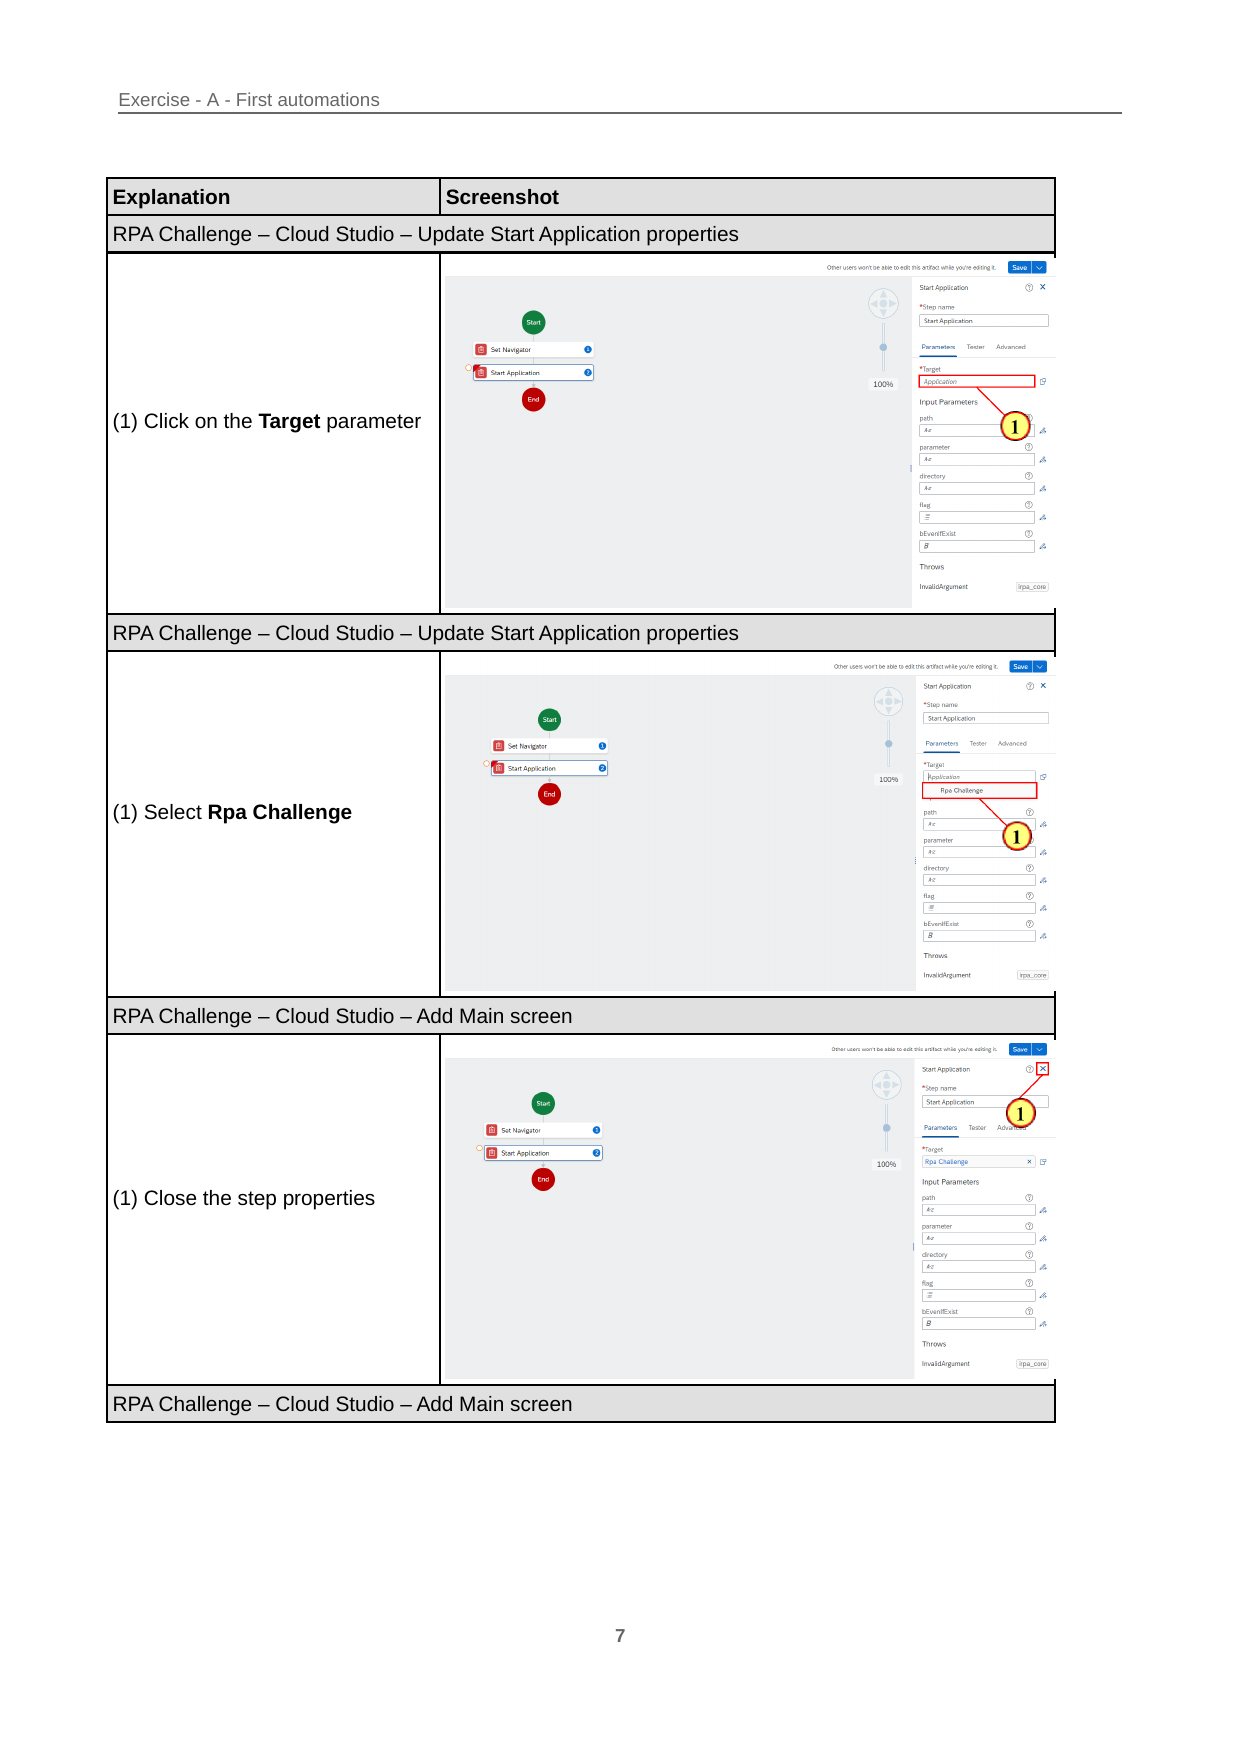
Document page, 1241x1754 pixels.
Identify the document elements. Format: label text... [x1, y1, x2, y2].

table_cell [441, 652, 1054, 996]
table_cell (1) Click on the Target parameter [108, 254, 439, 613]
table_cell RPA Challenge – Cloud Studio – Add Main screen [108, 998, 1054, 1033]
table_cell RPA Challenge – Cloud Studio – Add Main screen [108, 1386, 1054, 1421]
table_cell [441, 1035, 1054, 1384]
picture [445, 258, 1056, 608]
table_header Explanation [108, 179, 439, 214]
table_cell (1) Select Rpa Challenge [108, 652, 439, 996]
table_cell (1) Close the step properties [108, 1035, 439, 1384]
table_cell [441, 254, 1054, 613]
table_header Screenshot [441, 179, 1054, 214]
table_cell RPA Challenge – Cloud Studio – Update Start Application properties [108, 615, 1054, 650]
picture [445, 657, 1056, 991]
table_cell RPA Challenge – Cloud Studio – Update Start Application properties [108, 216, 1054, 251]
picture [445, 1040, 1056, 1379]
